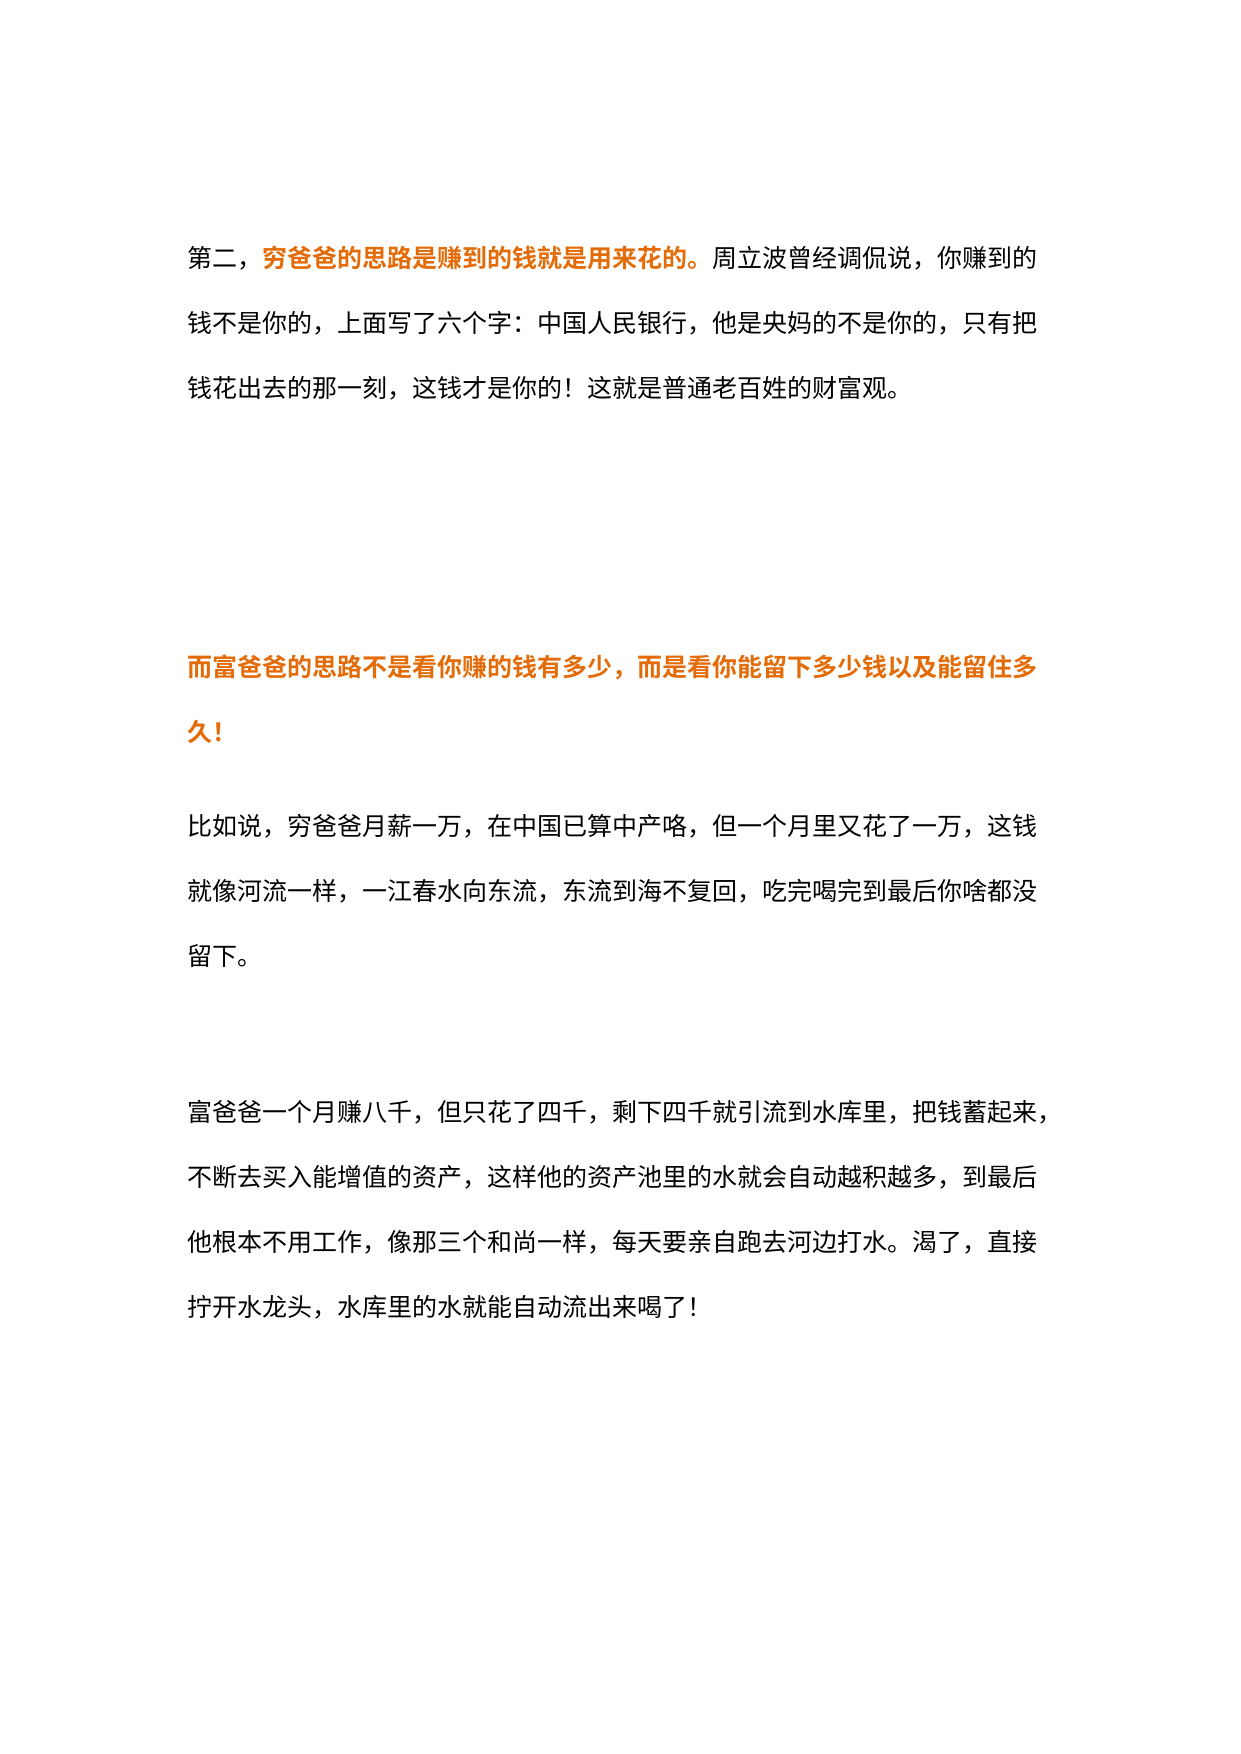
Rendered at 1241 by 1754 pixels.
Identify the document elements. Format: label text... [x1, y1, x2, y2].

text 富爸爸一个月赚八千，但只花了四千，剩下四千就引流到水库里，把钱蓄起来，不断去买入能增值的资产，这样他的资产池里的水就会自动越积越多，到最后他根本不用工作，像那三个和尚一样，每天要亲自跑去河边打水。渴了，直接拧开水龙头，水库里的水就能自动流出来喝了！ [187, 1078, 1053, 1338]
text 比如说，穷爸爸月薪一万，在中国已算中产咯，但一个月里又花了一万，这钱就像河流一样，一江春水向东流，东流到海不复回，吃完喝完到最后你啥都没留下。 [187, 792, 1053, 987]
text 第二，穷爸爸的思路是赚到的钱就是用来花的。周立波曾经调侃说，你赚到的钱不是你的，上面写了六个字：中国人民银行，他是央妈的不是你的，只有把钱花出去的那一刻，这钱才是你的！这就是普通老百姓的财富观。 [187, 224, 1053, 419]
text 而富爸爸的思路不是看你赚的钱有多少，而是看你能留下多少钱以及能留住多久！ [187, 633, 1053, 763]
